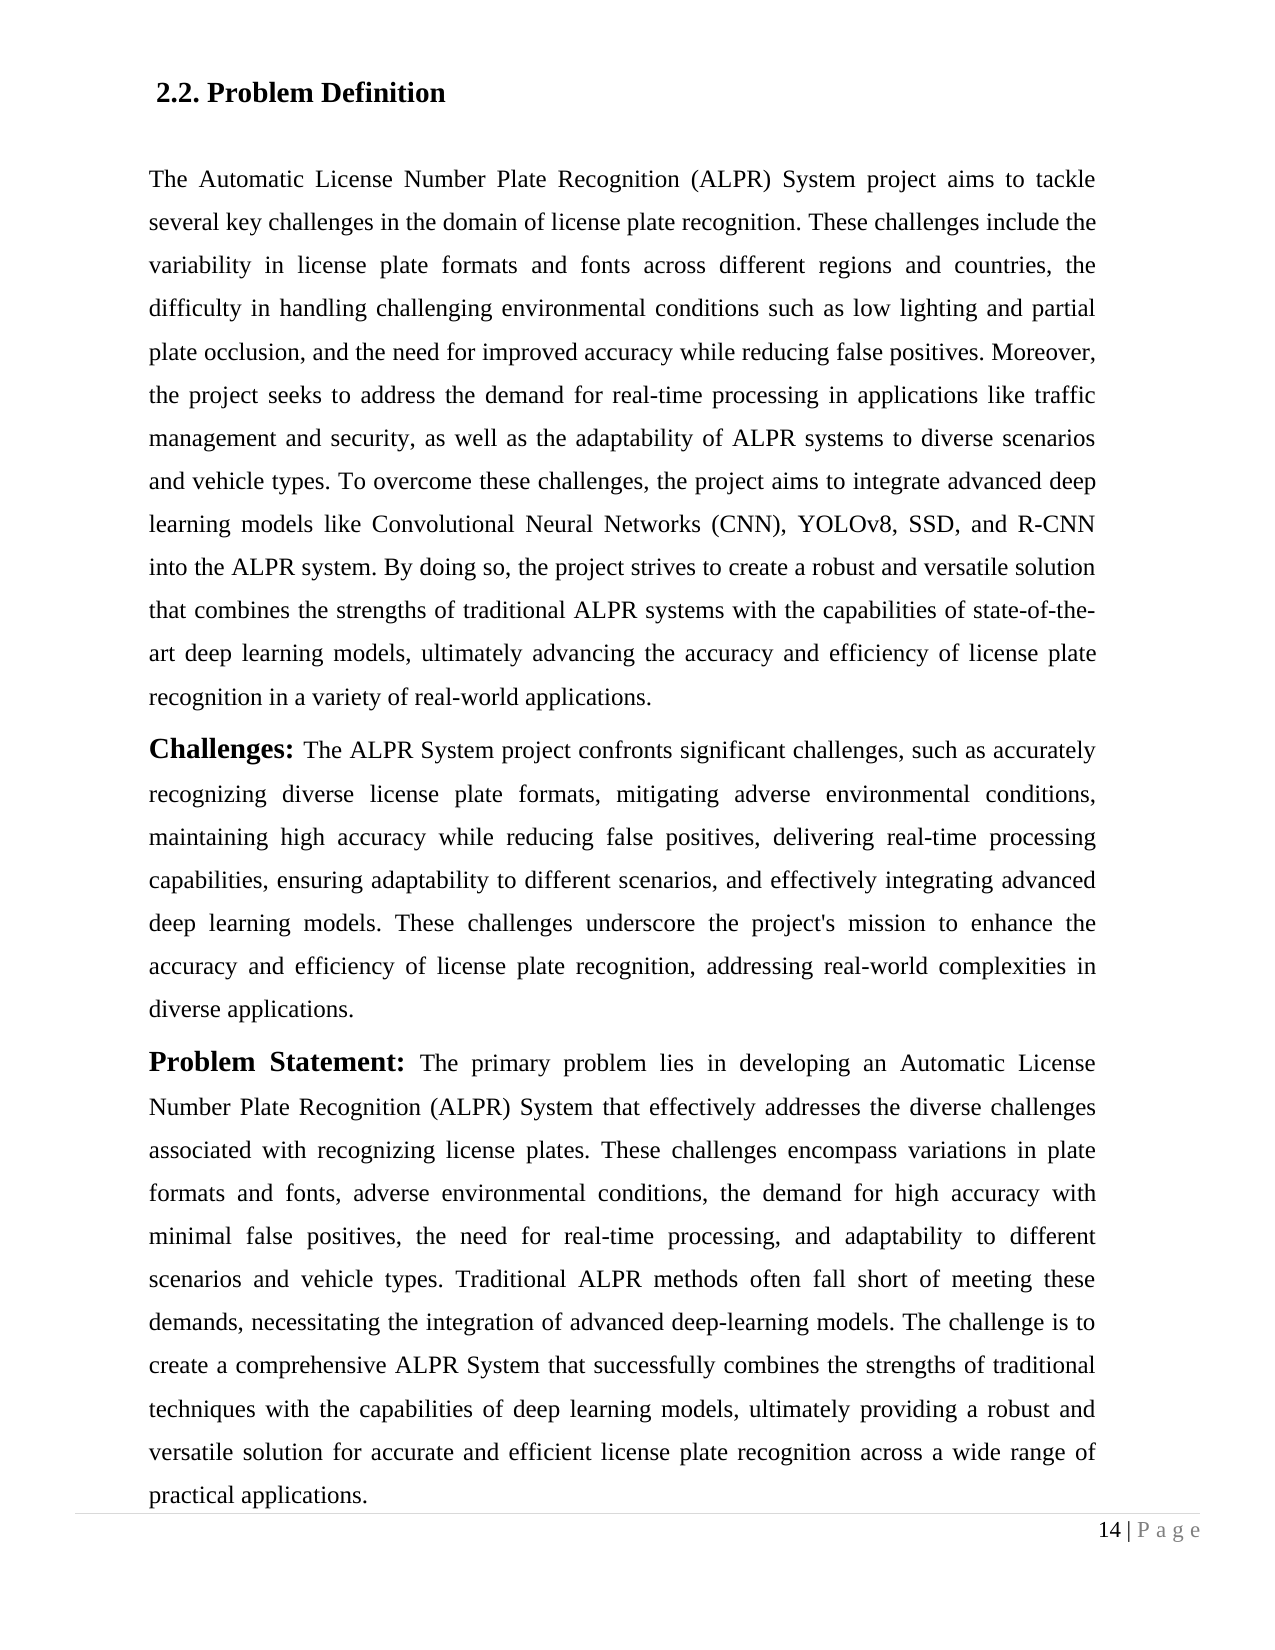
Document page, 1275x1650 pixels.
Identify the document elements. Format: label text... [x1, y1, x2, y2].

subtitle 2.2. Problem Definition [119, 75, 1200, 108]
text The Automatic License Number Plate Recognition (ALPR) System project aims to tackle several key challenges in the domain of license plate recognition. These challenges include the variability in license plate formats and fonts across different regions and countries, the difficulty in handling challenging environmental conditions such as low lighting and partial plate occlusion, and the need for improved accuracy while reducing false positives. Moreover, the project seeks to address the demand for real-time processing in applications like traffic management and security, as well as the adaptability of ALPR systems to diverse scenarios and vehicle types. To overcome these challenges, the project aims to integrate advanced deep learning models like Convolutional Neural Networks (CNN), YOLOv8, SSD, and R-CNN into the ALPR system. By doing so, the project strives to create a robust and versatile solution that combines the strengths of traditional ALPR systems with the capabilities of state-of-the-art deep learning models, ultimately advancing the accuracy and efficiency of license plate recognition in a variety of real-world applications. [149, 164, 1097, 710]
text Problem Statement: The primary problem lies in developing an Automatic License Number Plate Recognition (ALPR) System that effectively addresses the diverse challenges associated with recognizing license plates. These challenges encompass variations in plate formats and fonts, adverse environmental conditions, the demand for high accuracy with minimal false positives, the need for real-time processing, and adaptability to different scenarios and vehicle types. Traditional ALPR methods often fall short of meeting these demands, necessitating the integration of advanced deep-learning models. The challenge is to create a comprehensive ALPR System that successfully combines the strengths of traditional techniques with the capabilities of deep learning models, ultimately providing a robust and versatile solution for accurate and efficient license plate recognition across a wide range of practical applications. [149, 1044, 1097, 1509]
text Challenges: The ALPR System project confronts significant challenges, such as accurately recognizing diverse license plate formats, mitigating adverse environmental conditions, maintaining high accuracy while reducing false positives, delivering real-time processing capabilities, ensuring adaptability to different scenarios, and effectively integrating advanced deep learning models. These challenges underscore the project's mission to enhance the accuracy and efficiency of license plate recognition, addressing real-world complexities in diverse applications. [149, 731, 1097, 1023]
